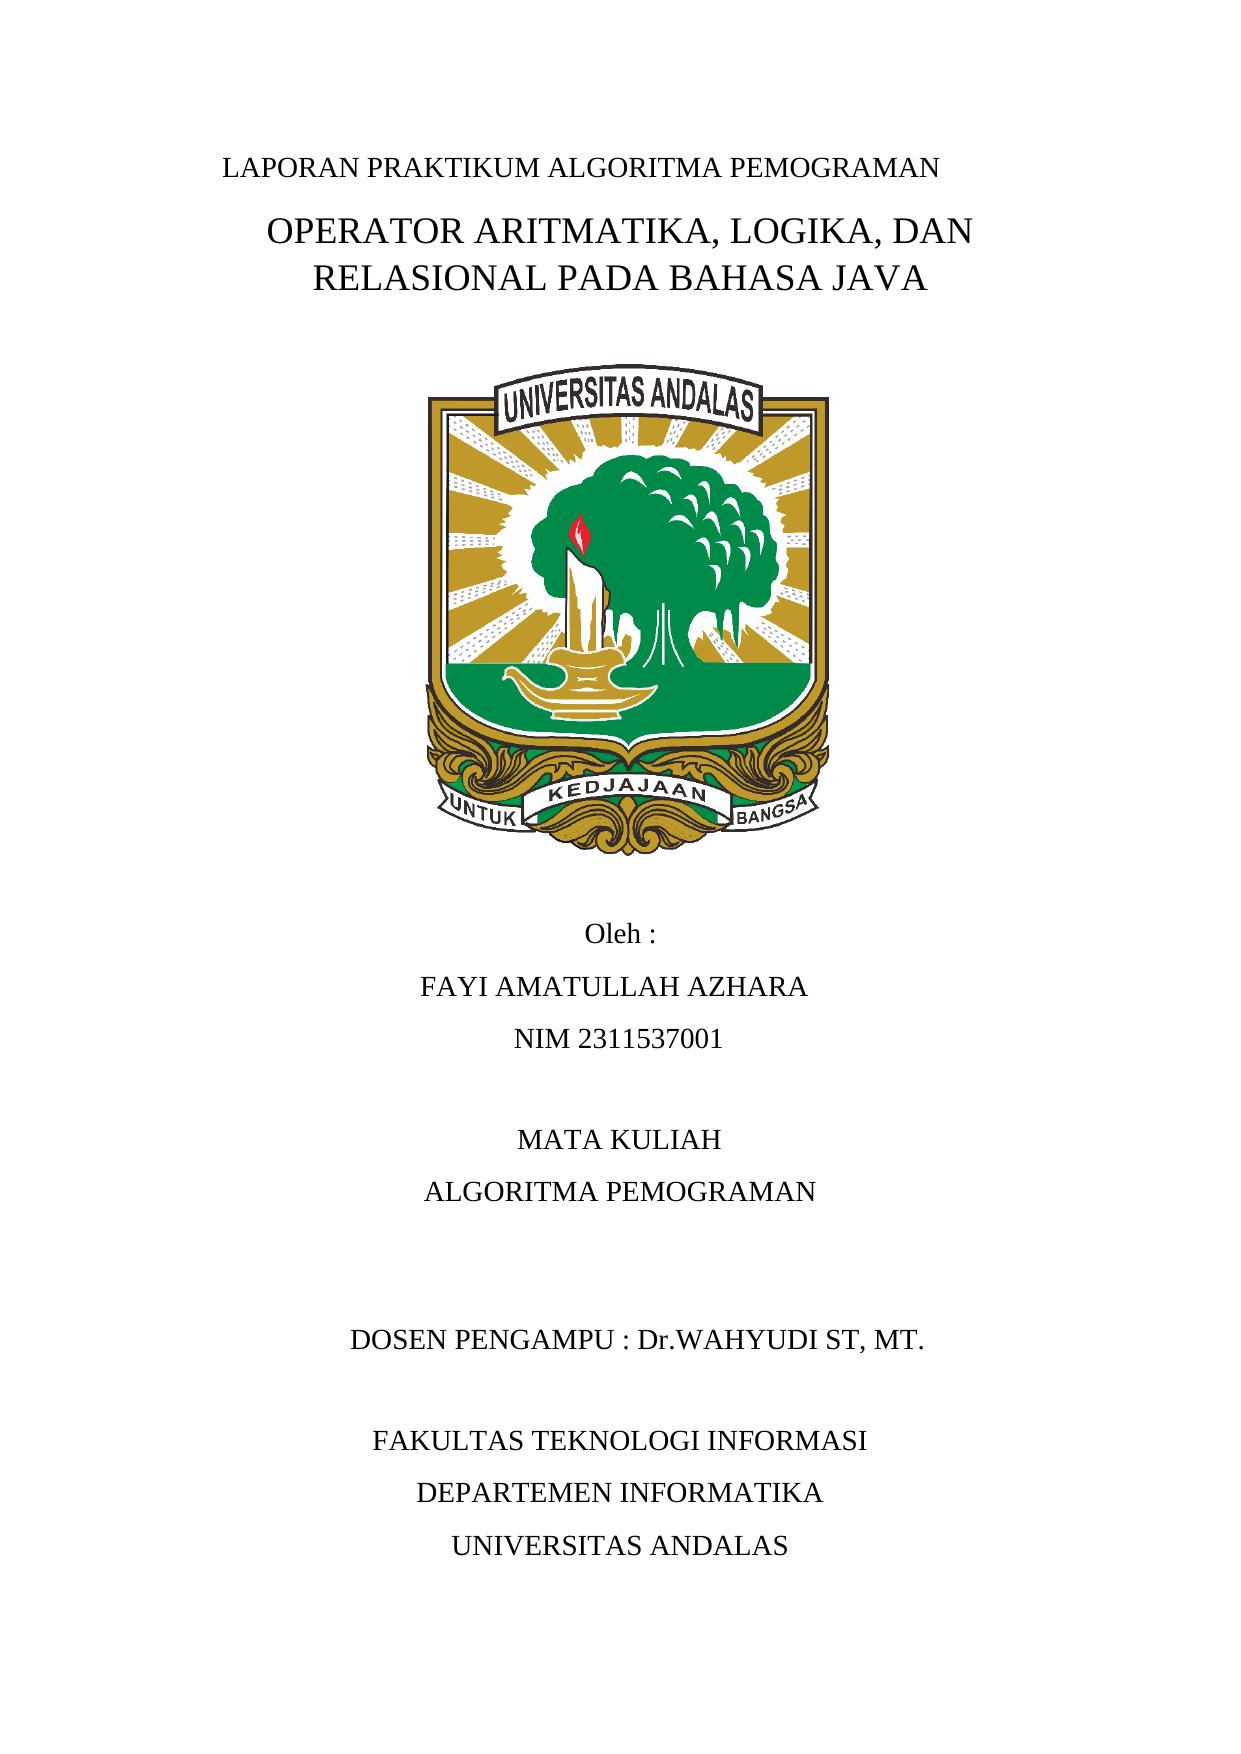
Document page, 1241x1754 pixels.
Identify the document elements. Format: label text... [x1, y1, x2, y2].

text DEPARTEMEN INFORMATIKA [416, 1475, 1088, 1509]
text FAKULTAS TEKNOLOGI INFORMASI [372, 1423, 1088, 1456]
text ALGORITMA PEMOGRAMAN [152, 1174, 1088, 1208]
text Oleh : [153, 916, 1088, 950]
picture [425, 364, 830, 856]
text FAYI AMATULLAH AZHARA [150, 969, 1088, 1002]
text LAPORAN PRAKTIKUM ALGORITMA PEMOGRAMAN [150, 150, 940, 183]
text MATA KULIAH [151, 1122, 1088, 1155]
text UNIVERSITAS ANDALAS [451, 1528, 1088, 1561]
text DOSEN PENGAMPU : Dr.WAHYUDI ST, MT. [150, 1322, 925, 1356]
text OPERATOR ARITMATIKA, LOGIKA, DAN RELASIONAL PADA BAHASA JAVA [152, 208, 1088, 298]
text NIM 2311537001 [150, 1022, 1087, 1055]
